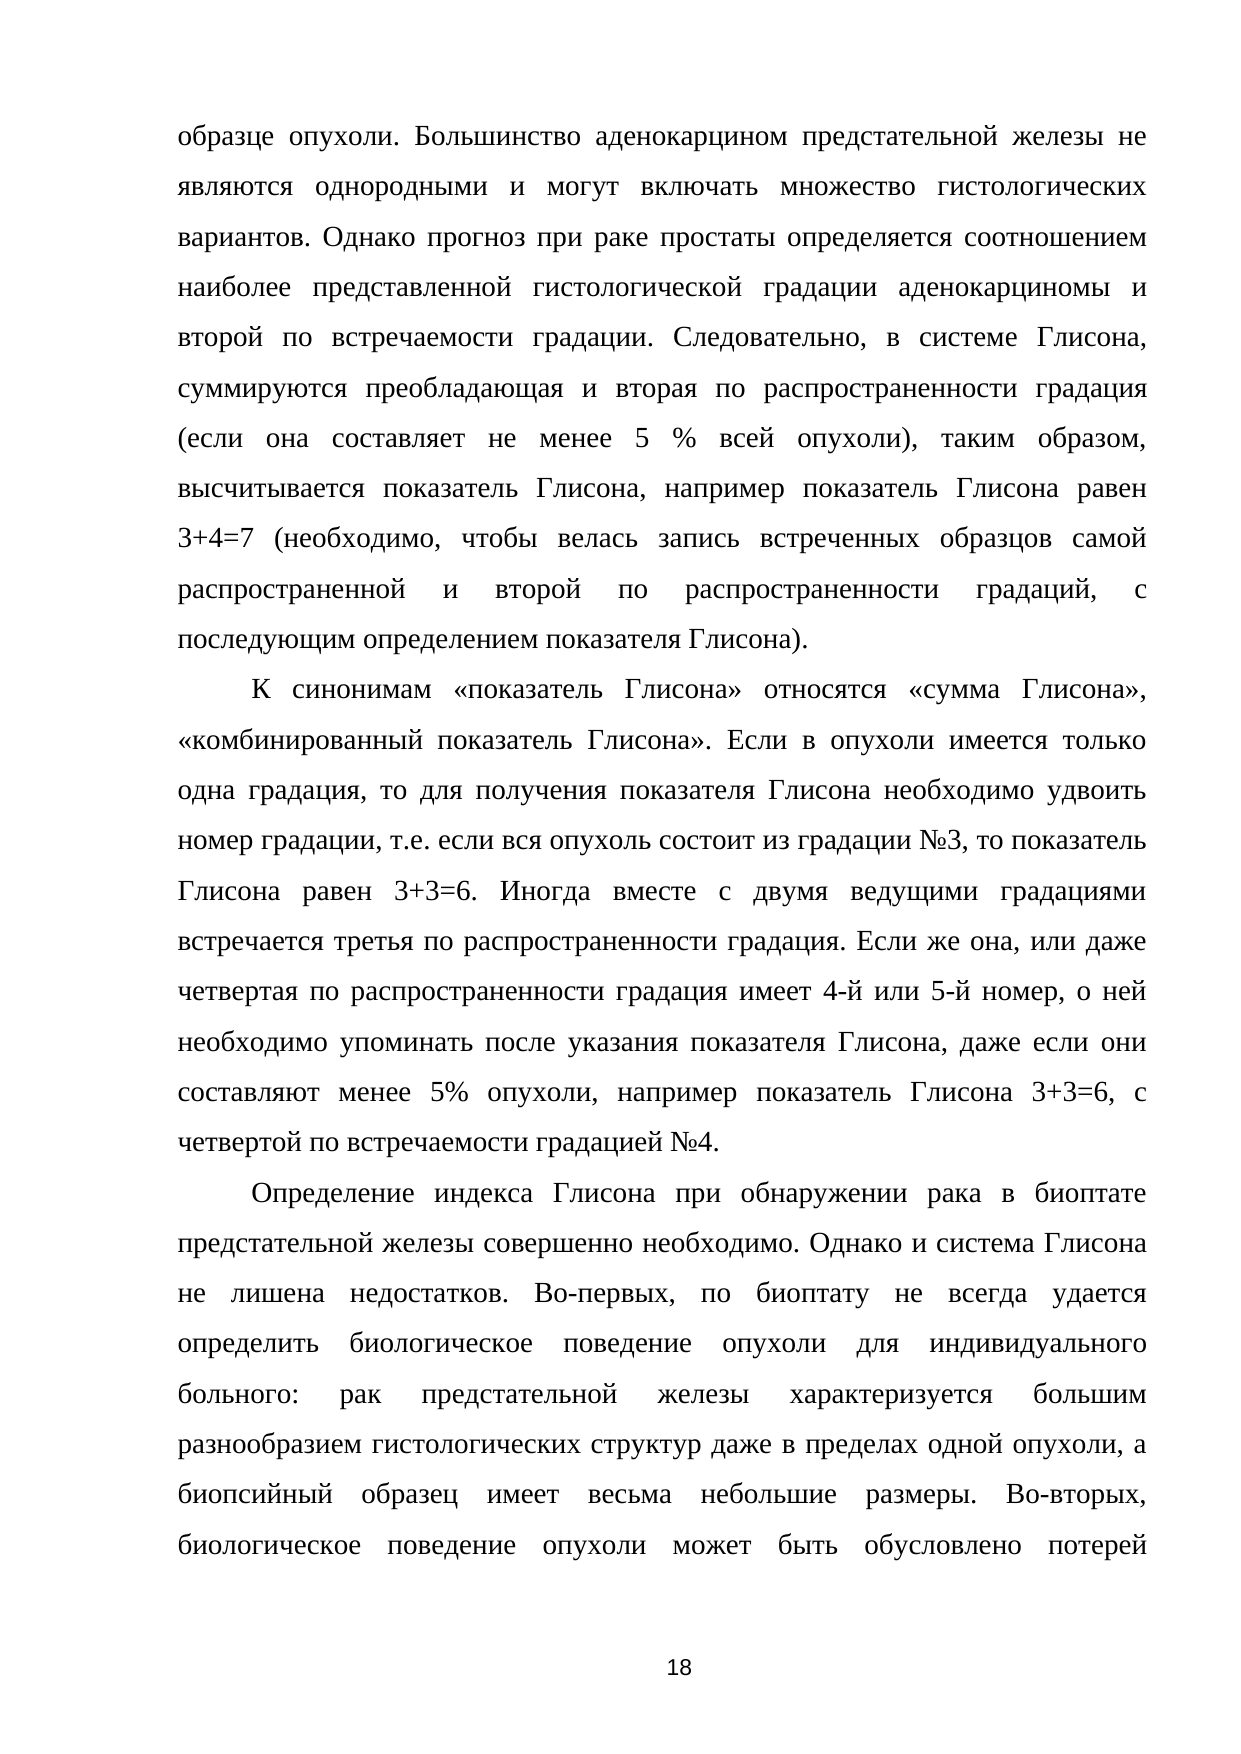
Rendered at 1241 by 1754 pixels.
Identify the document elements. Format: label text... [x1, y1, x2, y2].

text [177, 1175, 1148, 1560]
text К синонимам «показатель Глисона» относятся «сумма Глисона», «комбинированный показатель Глисона». Если в опухоли имеется только одна градация, то для получения показателя Глисона необходимо удвоить номер градации, т.е. если вся опухоль состоит из градации №3, то показатель Глисона равен 3+3=6. Иногда вместе с двумя ведущими градациями встречается третья по распространенности градация. Если же она, или даже четвертая по распространенности градация имеет 4-й или 5-й номер, о ней необходимо упоминать после указания показателя Глисона, даже если они составляют менее 5% опухоли, например показатель Глисона 3+3=6, с четвертой по встречаемости градацией №4. [177, 672, 1148, 1158]
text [177, 118, 1148, 655]
